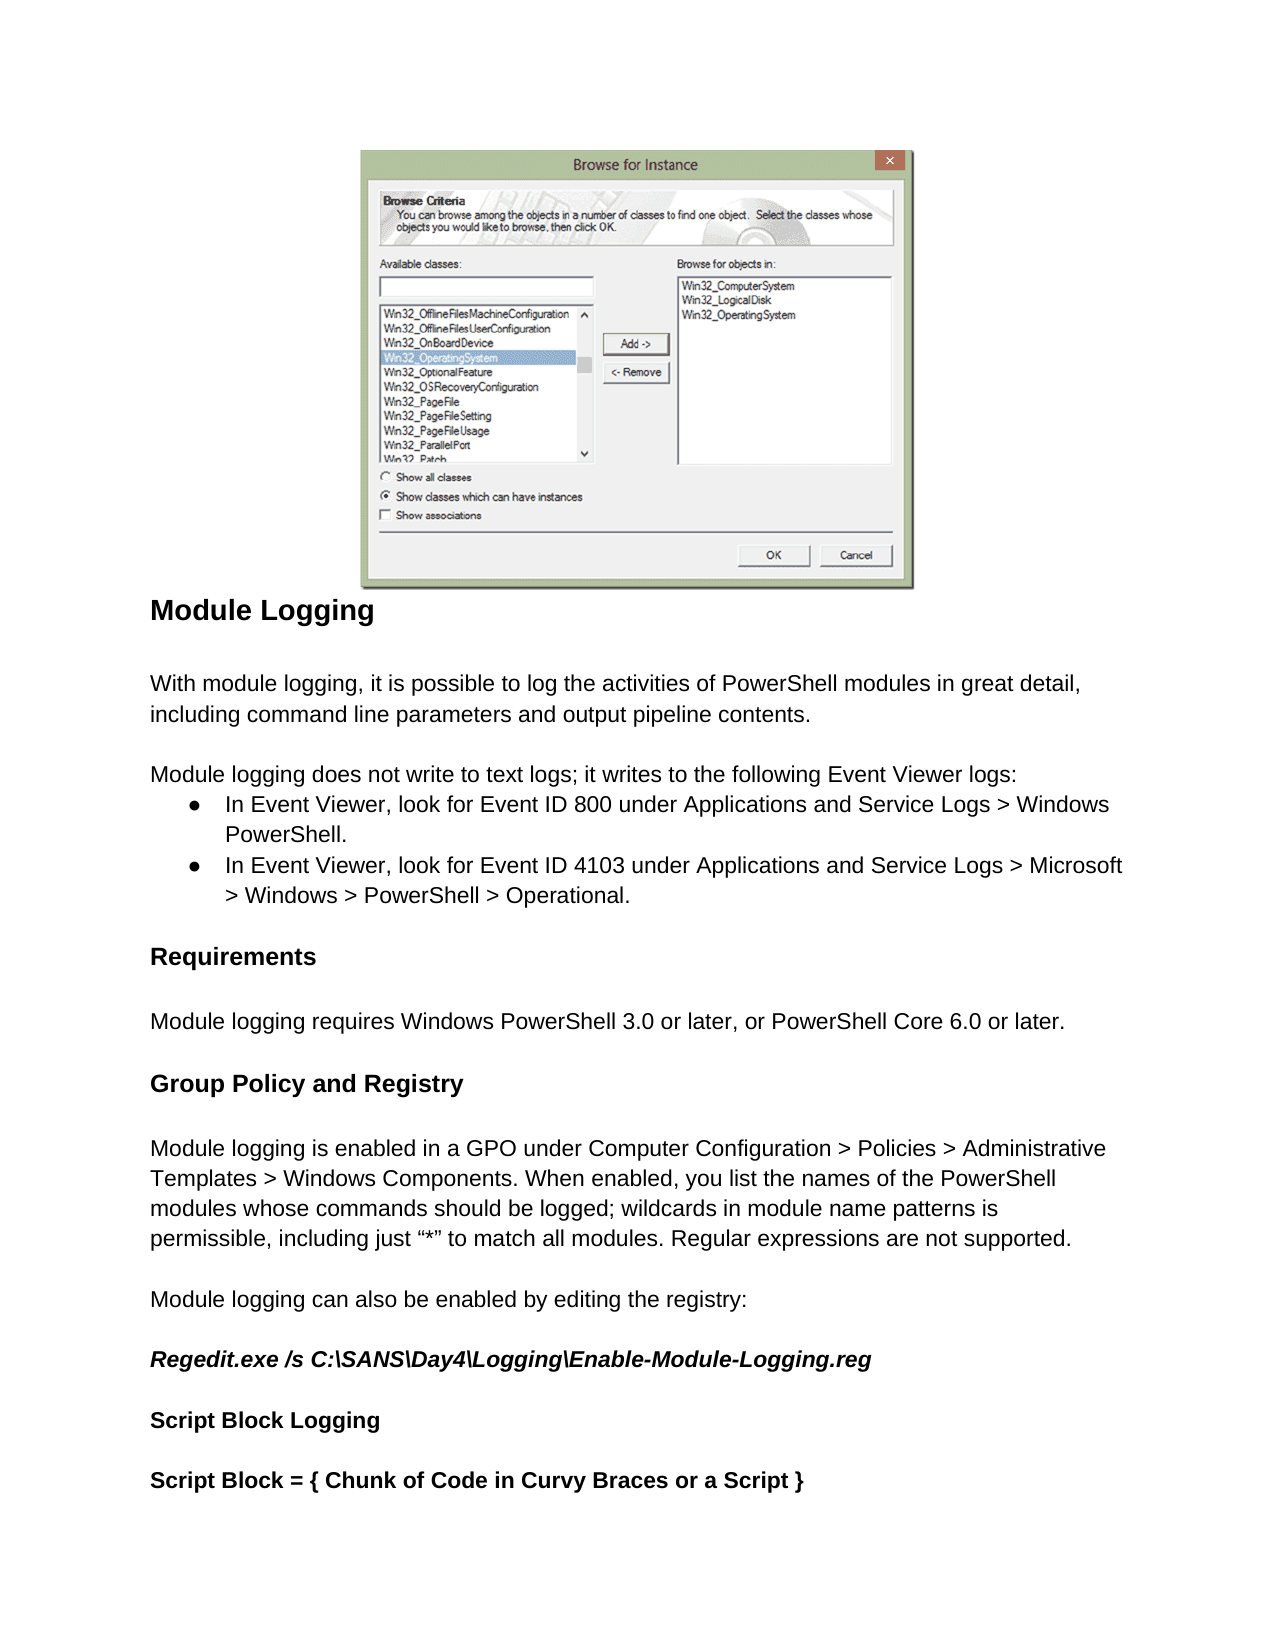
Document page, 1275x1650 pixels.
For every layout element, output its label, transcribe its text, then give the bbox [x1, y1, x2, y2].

picture [360, 150, 915, 590]
text Module logging does not write to text logs; it writes to the following Event Viewer logs: [150, 761, 1125, 787]
text Script Block = { Chunk of Code in Curvy Braces or a Script } [150, 1467, 1125, 1493]
text Module logging is enabled in a GPO under Computer Configuration > Policies > Administrative Templates > Windows Components. When enabled, you list the names of the PowerShell modules whose commands should be logged; wildcards in module name patterns is permissible, including just “*” to match all modules. Regular expressions are not supported. [150, 1135, 1125, 1252]
text Module Logging [150, 593, 1125, 627]
text Module logging can also be enabled by editing the registry: [150, 1286, 1125, 1312]
text With module logging, it is possible to log the activities of PowerShell modules in great detail, including command line parameters and output pipeline contents. [150, 670, 1125, 727]
text Script Block Logging [150, 1407, 1125, 1433]
text Requirements [150, 942, 1125, 971]
text Module logging requires Windows PowerShell 3.0 or later, or PowerShell Core 6.0 or later. [150, 1008, 1125, 1035]
list In Event Viewer, look for Event ID 4103 under Applications and Service Logs > Microsoft > Windows > PowerShell > Operational. [187, 852, 1125, 908]
list In Event Viewer, look for Event ID 800 under Applications and Service Logs > Windows PowerShell. [187, 791, 1125, 848]
text Regedit.exe /s C:\SANS\Day4\Logging\Enable-Module-Logging.reg [150, 1346, 1125, 1373]
text Group Policy and Registry [150, 1069, 1125, 1097]
